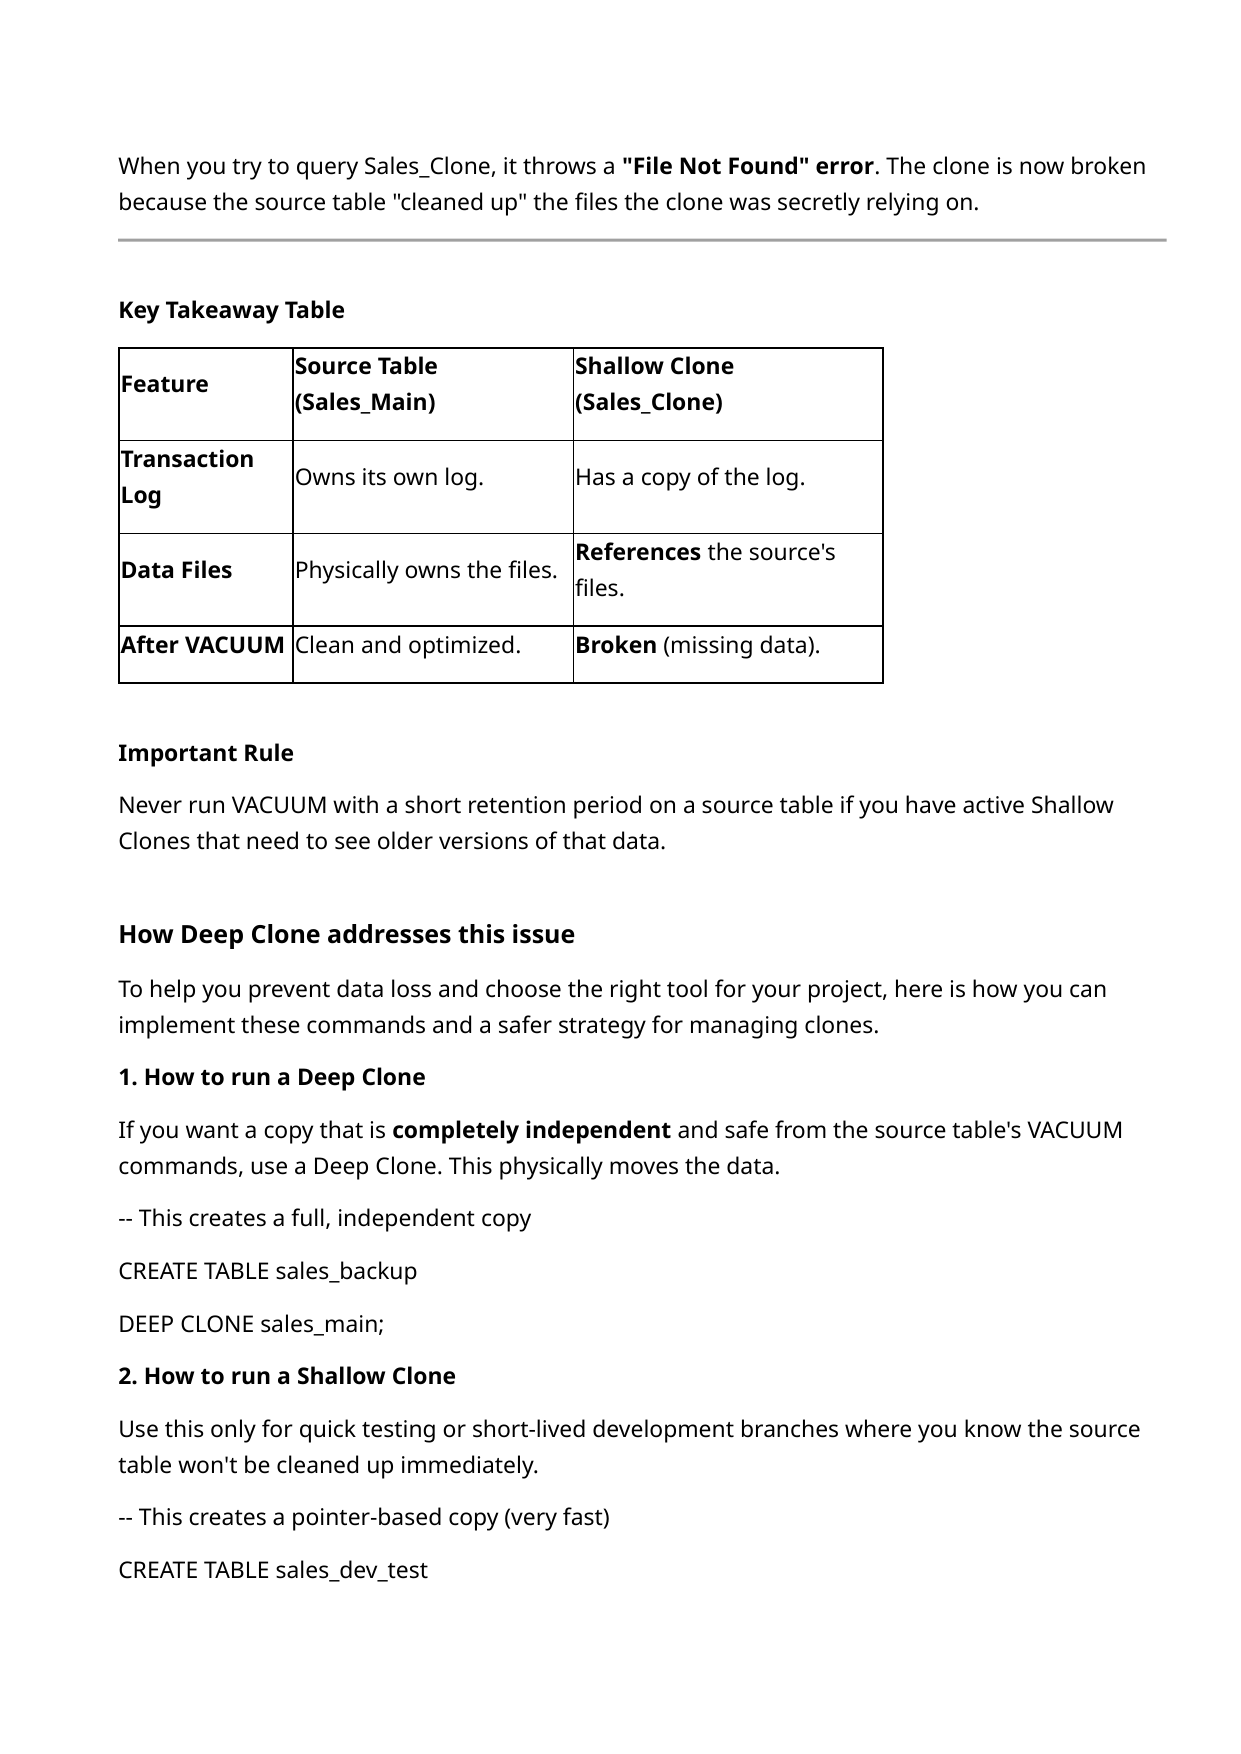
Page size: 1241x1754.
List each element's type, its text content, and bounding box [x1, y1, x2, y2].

text 2. How to run a Shallow Clone [118, 1360, 1167, 1391]
text 1. How to run a Deep Clone [118, 1061, 1167, 1092]
text Never run VACUUM with a short retention period on a source table if you have active Shallow Clones that need to see older versions of that data. [118, 789, 1167, 856]
table_cell Data Files [120, 534, 292, 625]
table_cell Physically owns the files. [294, 534, 573, 625]
table_header Shallow Clone (Sales_Clone) [574, 349, 882, 440]
text To help you prevent data loss and choose the right tool for your project, here is how you can implement these commands and a safer strategy for managing clones. [118, 973, 1167, 1040]
table_cell Has a copy of the log. [574, 441, 882, 533]
table_cell After VACUUM [120, 627, 292, 682]
table_cell Owns its own log. [294, 441, 573, 533]
text DEEP CLONE sales_main; [118, 1307, 1167, 1339]
text CREATE TABLE sales_backup [118, 1255, 1167, 1286]
table_cell References the source's files. [574, 534, 882, 625]
table_header Source Table (Sales_Main) [294, 349, 573, 440]
text Use this only for quick testing or short-lived development branches where you know the source table won't be cleaned up immediately. [118, 1413, 1167, 1480]
text How Deep Clone addresses this issue [118, 878, 1167, 951]
text -- This creates a pointer-based copy (very fast) [118, 1501, 1167, 1532]
text Important Rule [118, 736, 1167, 768]
table_header Feature [120, 349, 292, 440]
table_cell Clean and optimized. [294, 627, 573, 682]
text Key Takeaway Table [118, 294, 1167, 326]
table_cell Transaction Log [120, 441, 292, 533]
text CREATE TABLE sales_dev_test [118, 1554, 1167, 1585]
table_cell Broken (missing data). [574, 627, 882, 682]
text When you try to query Sales_Clone, it throws a "File Not Found" error. The clone is now broken because the source table "cleaned up" the files the clone was secretly relying on. [118, 150, 1167, 217]
text -- This creates a full, independent copy [118, 1202, 1167, 1233]
text If you want a copy that is completely independent and safe from the source table's VACUUM commands, use a Deep Clone. This physically moves the data. [118, 1114, 1167, 1181]
